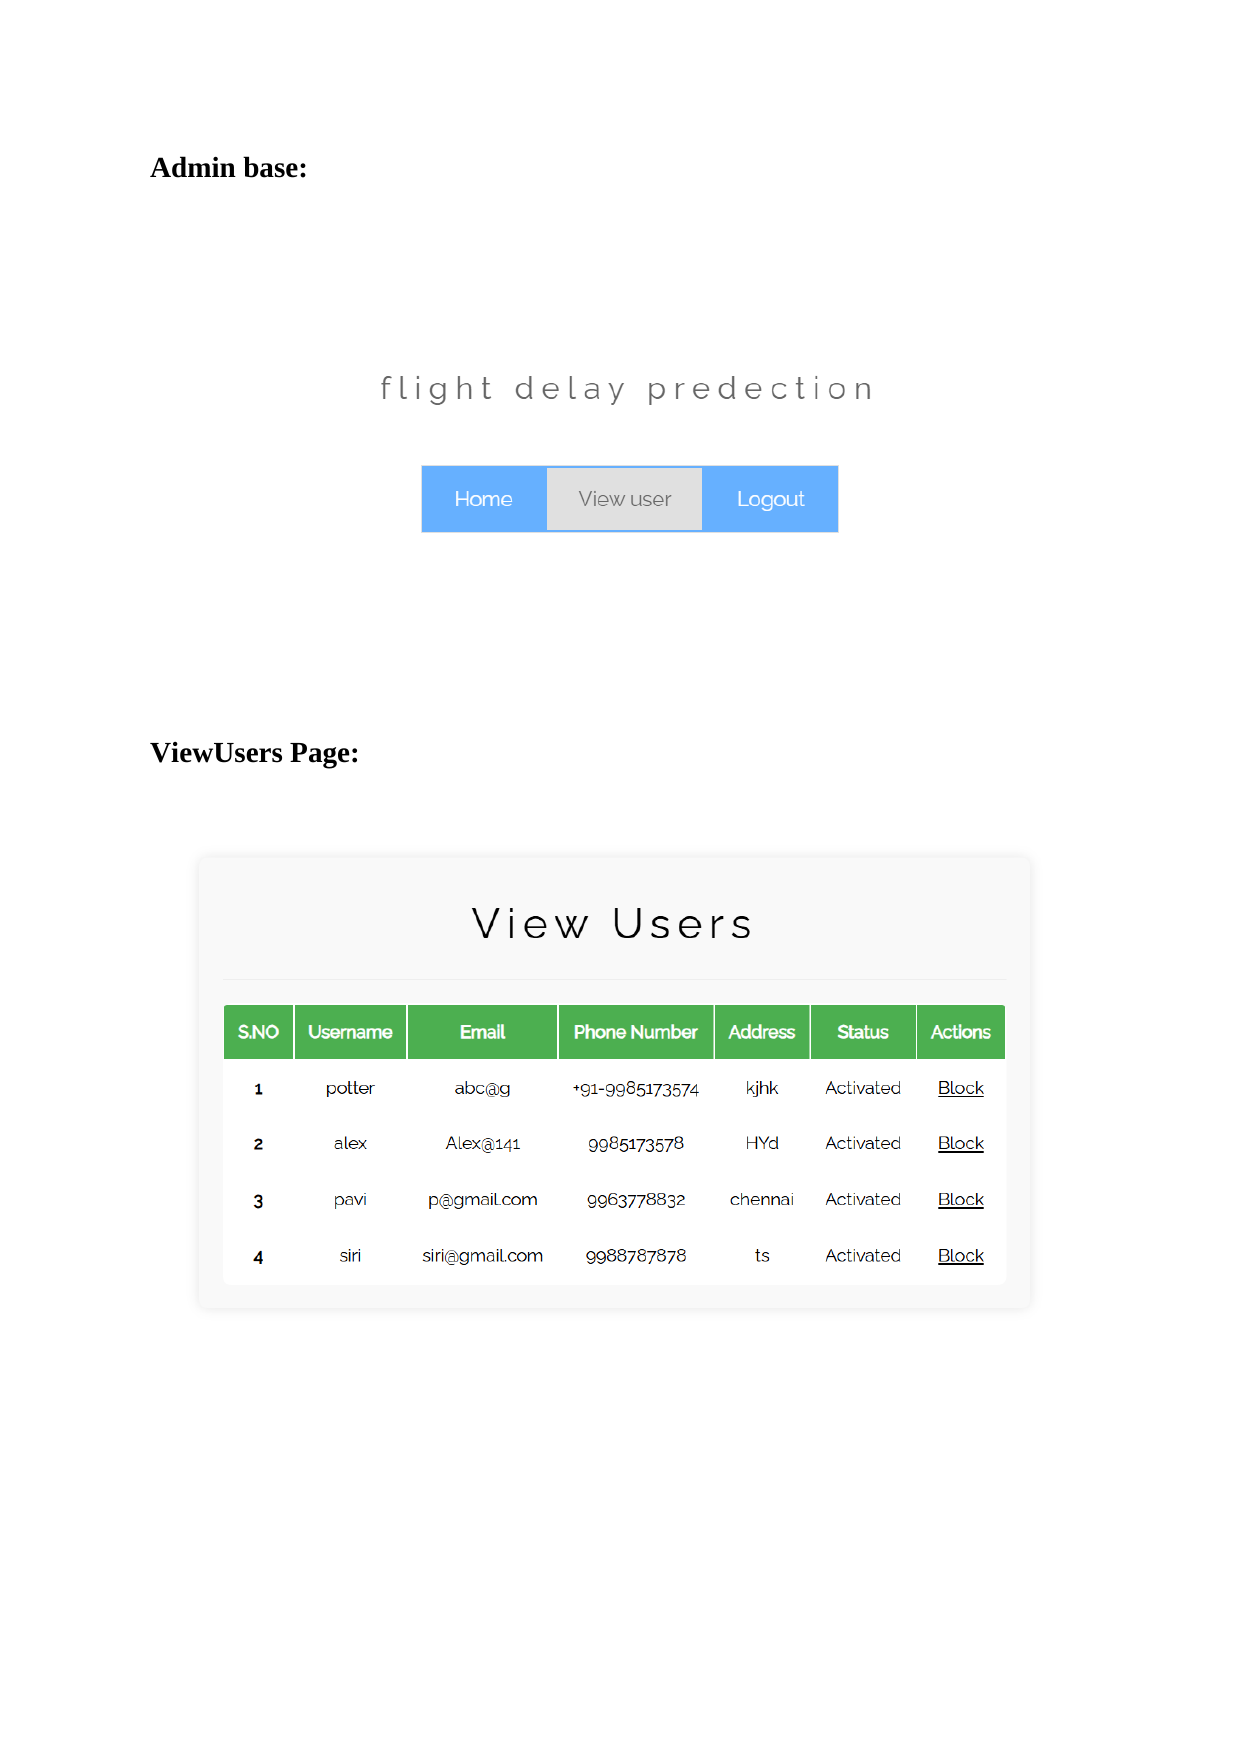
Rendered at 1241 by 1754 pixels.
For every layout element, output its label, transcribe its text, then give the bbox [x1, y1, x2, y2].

picture [150, 835, 1091, 1364]
picture [150, 250, 1091, 669]
text Admin base: [150, 150, 1090, 183]
text ViewUsers Page: [150, 735, 1090, 768]
